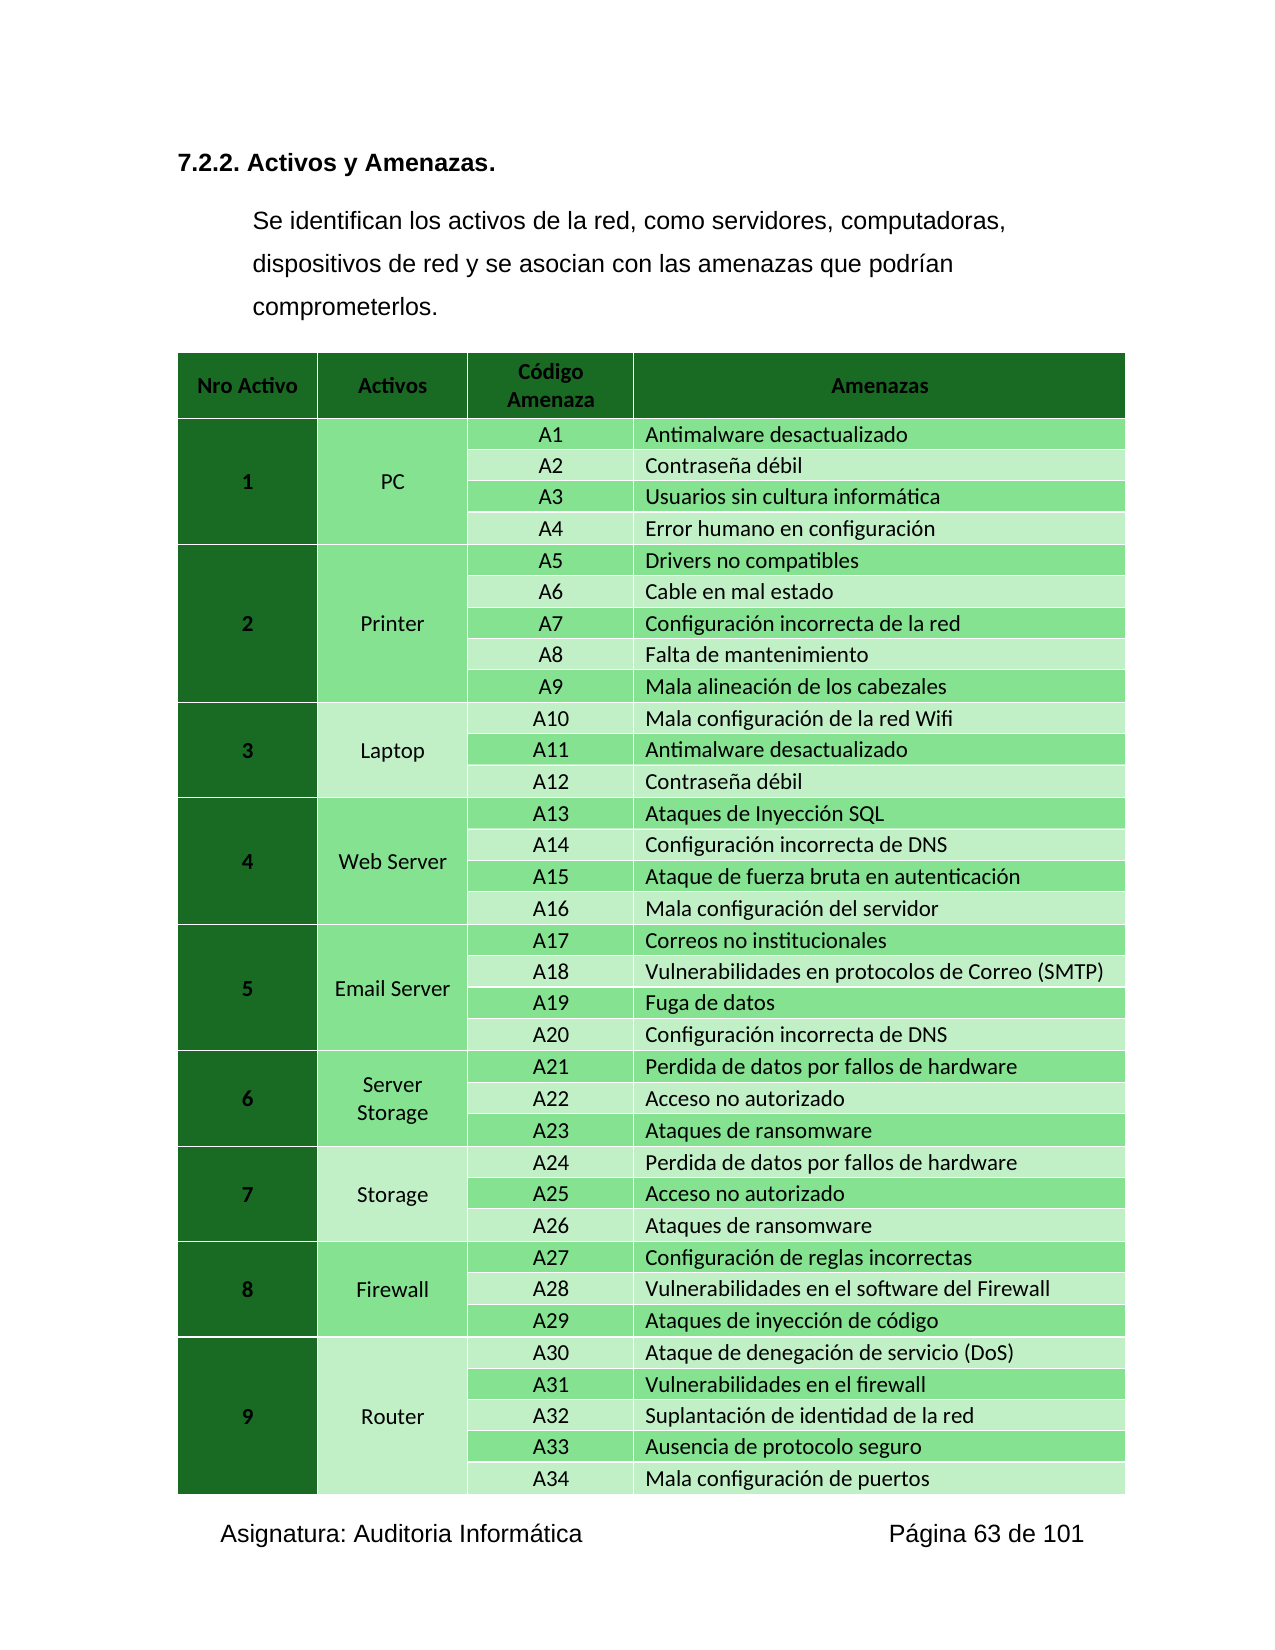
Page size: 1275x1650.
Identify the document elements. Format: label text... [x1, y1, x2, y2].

table_cell A9 [468, 670, 633, 702]
table_cell A31 [468, 1369, 633, 1399]
table_cell Configuración incorrecta de la red [634, 608, 1125, 638]
table_cell A23 [468, 1114, 633, 1146]
table_cell A15 [468, 861, 633, 891]
subtitle 7.2.2. Activos y Amenazas. [177, 148, 1098, 176]
table_cell Vulnerabilidades en el software del Firewall [634, 1273, 1125, 1303]
table_cell Laptop [318, 703, 467, 797]
table_cell Error humano en configuración [634, 513, 1125, 544]
table_cell A11 [468, 734, 633, 764]
table_cell Ataques de inyección de código [634, 1305, 1125, 1336]
table_header Amenazas [634, 353, 1125, 418]
table_cell Firewall [318, 1242, 467, 1336]
table_cell Mala configuración de puertos [634, 1463, 1125, 1494]
table_cell A6 [468, 576, 633, 607]
table_cell Configuración de reglas incorrectas [634, 1242, 1125, 1272]
table_cell Ataque de fuerza bruta en autenticación [634, 861, 1125, 891]
table_cell 3 [178, 703, 317, 797]
table_cell A5 [468, 545, 633, 575]
table_cell Vulnerabilidades en protocolos de Correo (SMTP) [634, 956, 1125, 986]
table_cell A16 [468, 892, 633, 924]
table_cell Configuración incorrecta de DNS [634, 1019, 1125, 1050]
table_cell Suplantación de identidad de la red [634, 1400, 1125, 1430]
table_cell Mala configuración de la red Wifi [634, 703, 1125, 733]
table_cell PC [318, 419, 467, 544]
table_cell A25 [468, 1178, 633, 1208]
table_cell A7 [468, 608, 633, 638]
table_cell Usuarios sin cultura informática [634, 481, 1125, 511]
table_cell Ataques de ransomware [634, 1114, 1125, 1146]
table_cell Acceso no autorizado [634, 1178, 1125, 1208]
table_cell A19 [468, 988, 633, 1018]
table_header Nro Activo [178, 353, 317, 418]
table_cell A21 [468, 1051, 633, 1082]
table_cell A13 [468, 798, 633, 828]
table_cell Fuga de datos [634, 988, 1125, 1018]
table_cell Falta de mantenimiento [634, 639, 1125, 669]
text Se identifican los activos de la red, como servidores, computadoras, dispositivos de red y se asocian con las amenazas que podrían comprometerlos. [252, 206, 1098, 321]
table_cell 9 [178, 1338, 317, 1494]
table_cell Email Server [318, 925, 467, 1050]
table_cell A29 [468, 1305, 633, 1336]
table_cell 8 [178, 1242, 317, 1336]
table_cell Drivers no compatibles [634, 545, 1125, 575]
table_cell Mala alineación de los cabezales [634, 670, 1125, 702]
table_cell Cable en mal estado [634, 576, 1125, 607]
table_cell Acceso no autorizado [634, 1083, 1125, 1113]
table_cell Printer [318, 545, 467, 702]
table_cell Web Server [318, 798, 467, 924]
table_cell A18 [468, 956, 633, 986]
table_header Activos [318, 353, 467, 418]
table_cell A2 [468, 450, 633, 480]
table_cell 6 [178, 1051, 317, 1146]
table_cell A32 [468, 1400, 633, 1430]
table_cell 2 [178, 545, 317, 702]
table_cell A1 [468, 419, 633, 449]
table_cell 7 [178, 1147, 317, 1241]
table_cell Ataques de ransomware [634, 1209, 1125, 1241]
table_cell Vulnerabilidades en el firewall [634, 1369, 1125, 1399]
table_cell Contraseña débil [634, 450, 1125, 480]
table_cell Contraseña débil [634, 766, 1125, 797]
table_cell Perdida de datos por fallos de hardware [634, 1051, 1125, 1082]
table_cell A3 [468, 481, 633, 511]
table_cell A30 [468, 1338, 633, 1368]
table_cell A28 [468, 1273, 633, 1303]
table_cell A27 [468, 1242, 633, 1272]
table_cell Antimalware desactualizado [634, 419, 1125, 449]
table_cell A33 [468, 1431, 633, 1461]
table_cell Configuración incorrecta de DNS [634, 830, 1125, 860]
table_cell A20 [468, 1019, 633, 1050]
table_cell Ataque de denegación de servicio (DoS) [634, 1338, 1125, 1368]
table_cell Ataques de Inyección SQL [634, 798, 1125, 828]
table_cell A4 [468, 513, 633, 544]
table_cell Storage [318, 1147, 467, 1241]
table_cell A8 [468, 639, 633, 669]
table_cell A12 [468, 766, 633, 797]
table_cell Antimalware desactualizado [634, 734, 1125, 764]
table_cell A34 [468, 1463, 633, 1494]
table_cell A14 [468, 830, 633, 860]
table_cell Correos no institucionales [634, 925, 1125, 955]
table_cell Perdida de datos por fallos de hardware [634, 1147, 1125, 1177]
table_cell Server Storage [318, 1051, 467, 1146]
table_cell 1 [178, 419, 317, 544]
table_cell 4 [178, 798, 317, 924]
table_cell Ausencia de protocolo seguro [634, 1431, 1125, 1461]
table_cell 5 [178, 925, 317, 1050]
table_cell A22 [468, 1083, 633, 1113]
table_cell A24 [468, 1147, 633, 1177]
table_cell A26 [468, 1209, 633, 1241]
table_cell A17 [468, 925, 633, 955]
table_cell A10 [468, 703, 633, 733]
table_header Código Amenaza [468, 353, 633, 418]
table_cell Mala configuración del servidor [634, 892, 1125, 924]
table_cell Router [318, 1338, 467, 1494]
